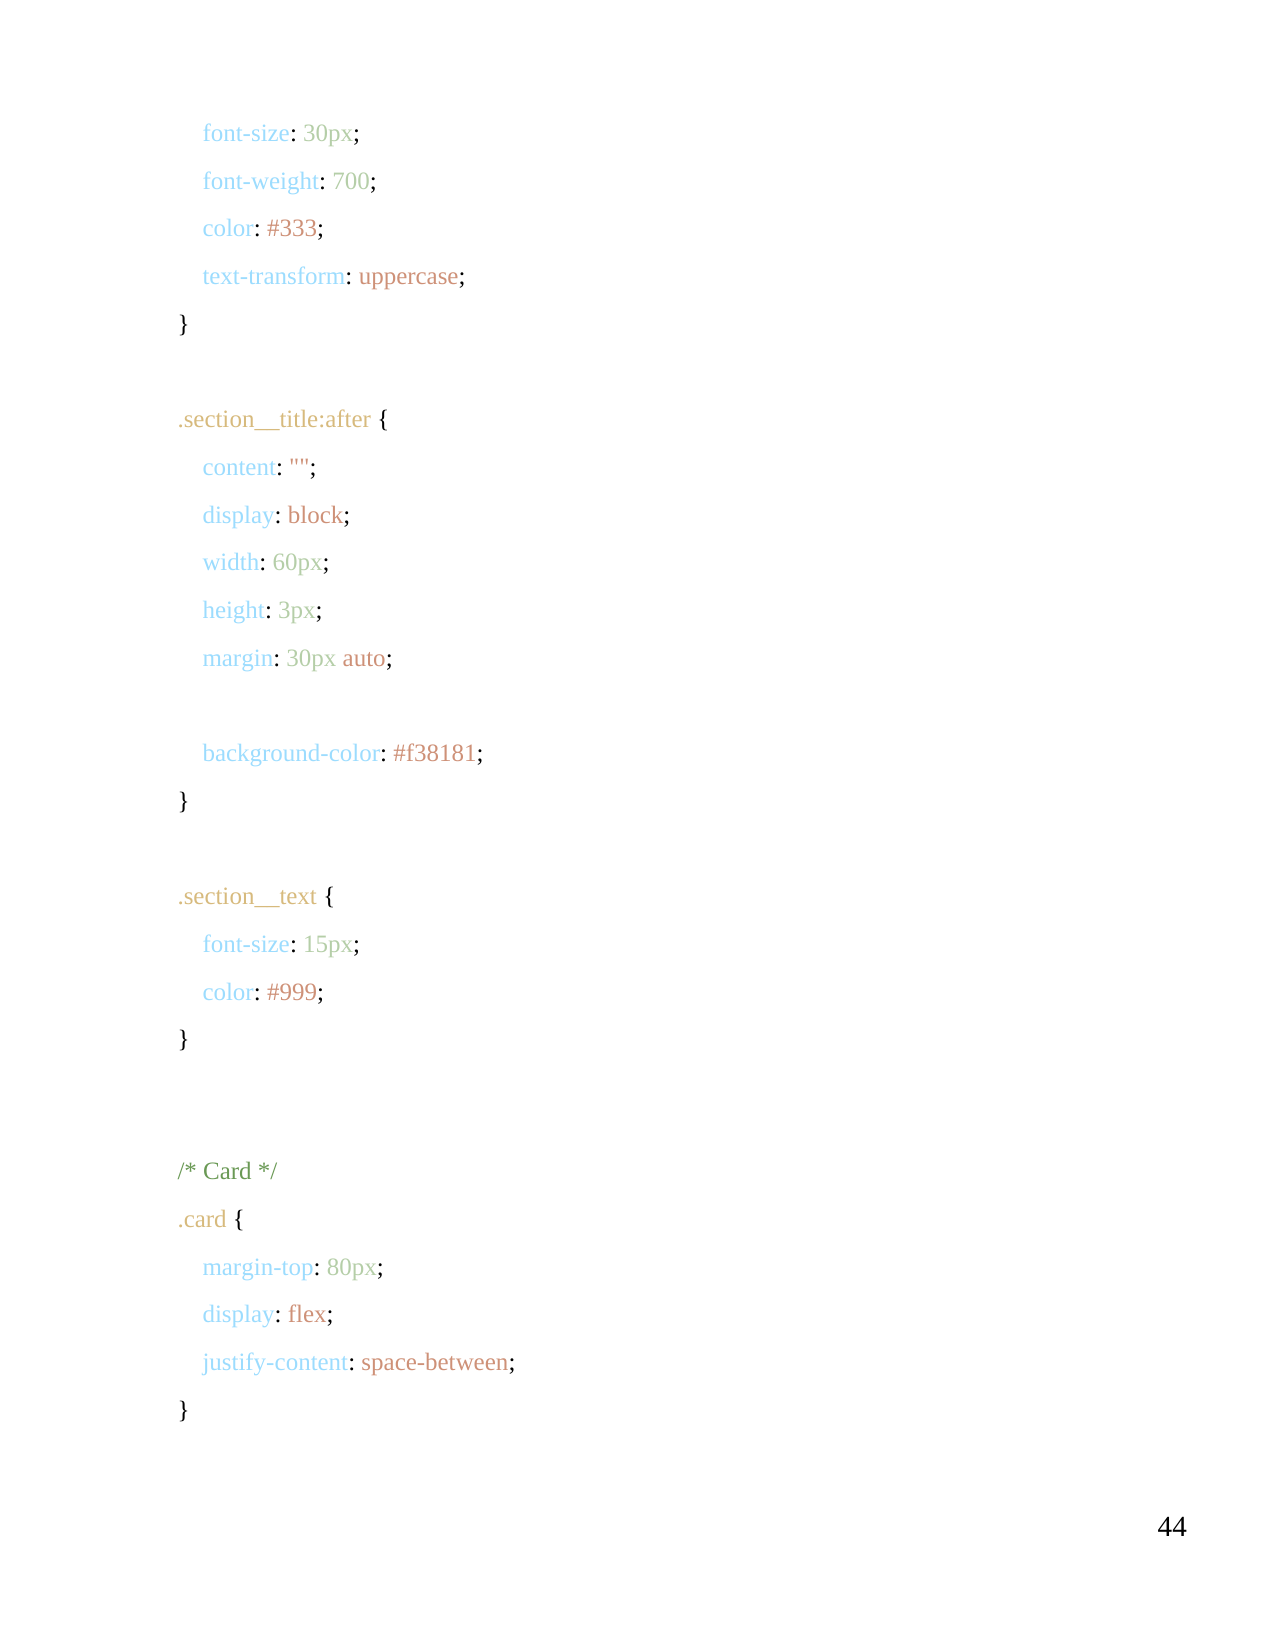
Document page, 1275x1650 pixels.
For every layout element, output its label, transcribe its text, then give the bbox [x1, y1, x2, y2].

text .section__text { [177, 881, 1186, 910]
text color: #999; [177, 977, 1186, 1006]
text height: 3px; [177, 595, 1186, 624]
text content: ""; [177, 452, 1186, 481]
text font-weight: 700; [177, 166, 1186, 194]
text margin-top: 80px; [177, 1252, 1186, 1281]
text color: #333; [177, 213, 1186, 242]
text text-transform: uppercase; [177, 261, 1186, 290]
text display: flex; [177, 1299, 1186, 1328]
text } [177, 309, 1186, 338]
text .card { [177, 1204, 1186, 1233]
text justify-content: space-between; [177, 1347, 1186, 1376]
text .section__title:after { [177, 404, 1186, 433]
text font-size: 15px; [177, 929, 1186, 958]
text background-color: #f38181; [177, 738, 1186, 767]
text } [177, 1024, 1186, 1053]
text /* Card */ [177, 1156, 1186, 1185]
text font-size: 30px; [177, 118, 1186, 147]
text } [177, 786, 1186, 815]
text } [177, 1395, 1186, 1424]
text width: 60px; [177, 547, 1186, 576]
text margin: 30px auto; [177, 643, 1186, 672]
text display: block; [177, 500, 1186, 528]
